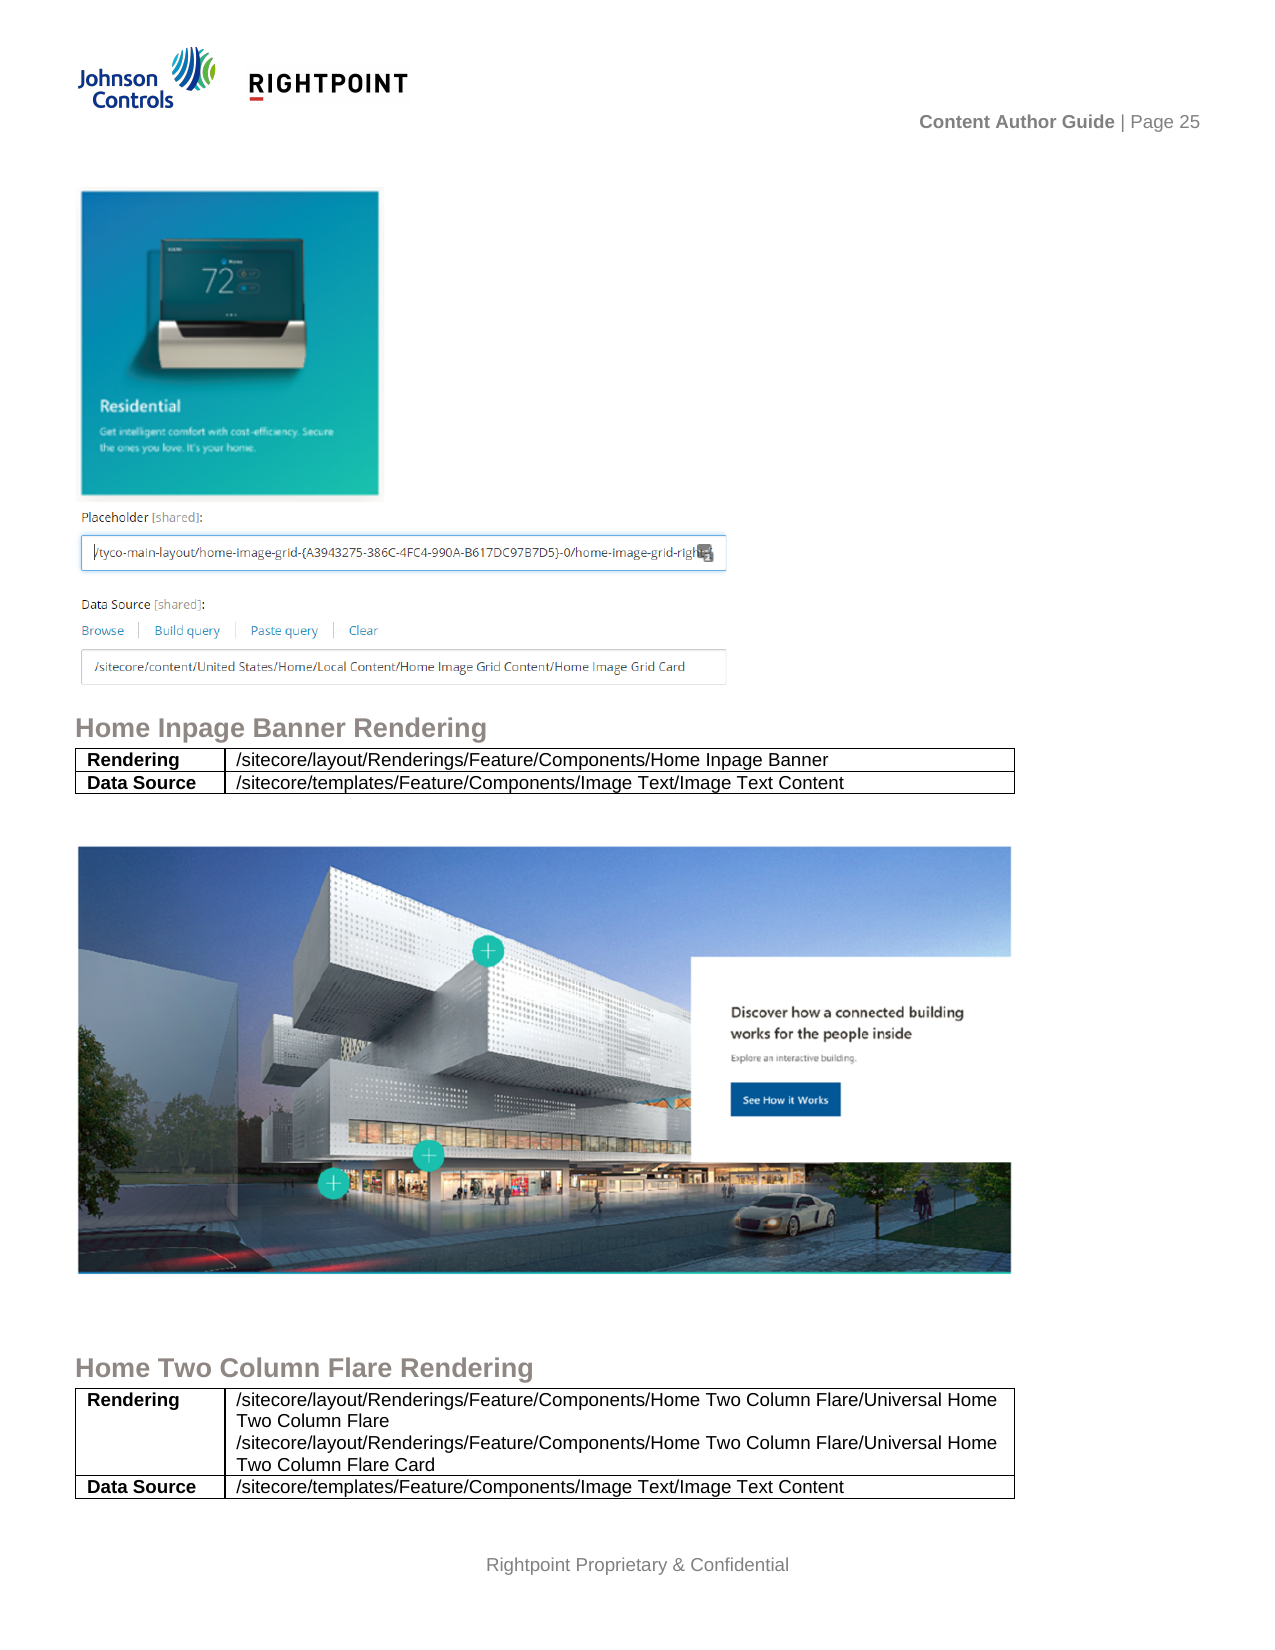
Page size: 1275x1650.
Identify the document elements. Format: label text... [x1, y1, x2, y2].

picture [75, 843, 1016, 1279]
table_header Rendering [76, 1389, 224, 1475]
table_cell Data Source [76, 772, 224, 793]
picture [75, 504, 727, 689]
table_cell /sitecore/templates/Feature/Components/Image Text/Image Text Content [226, 1476, 1014, 1498]
table_header Rendering [76, 749, 224, 771]
picture [75, 44, 218, 111]
table_cell Data Source [76, 1476, 224, 1498]
table_header /sitecore/layout/Renderings/Feature/Components/Home Inpage Banner [226, 749, 1014, 771]
table_cell /sitecore/templates/Feature/Components/Image Text/Image Text Content [226, 772, 1014, 793]
picture [75, 187, 385, 502]
subtitle Home Inpage Banner Rendering [75, 712, 1200, 743]
subtitle Home Two Column Flare Rendering [75, 1352, 1200, 1383]
table_header /sitecore/layout/Renderings/Feature/Components/Home Two Column Flare/Universal Home Two Column Flare /sitecore/layout/Renderings/Feature/Components/Home Two Column Flare/Universal Home Two Column Flare Card [226, 1389, 1014, 1475]
picture [243, 63, 413, 102]
